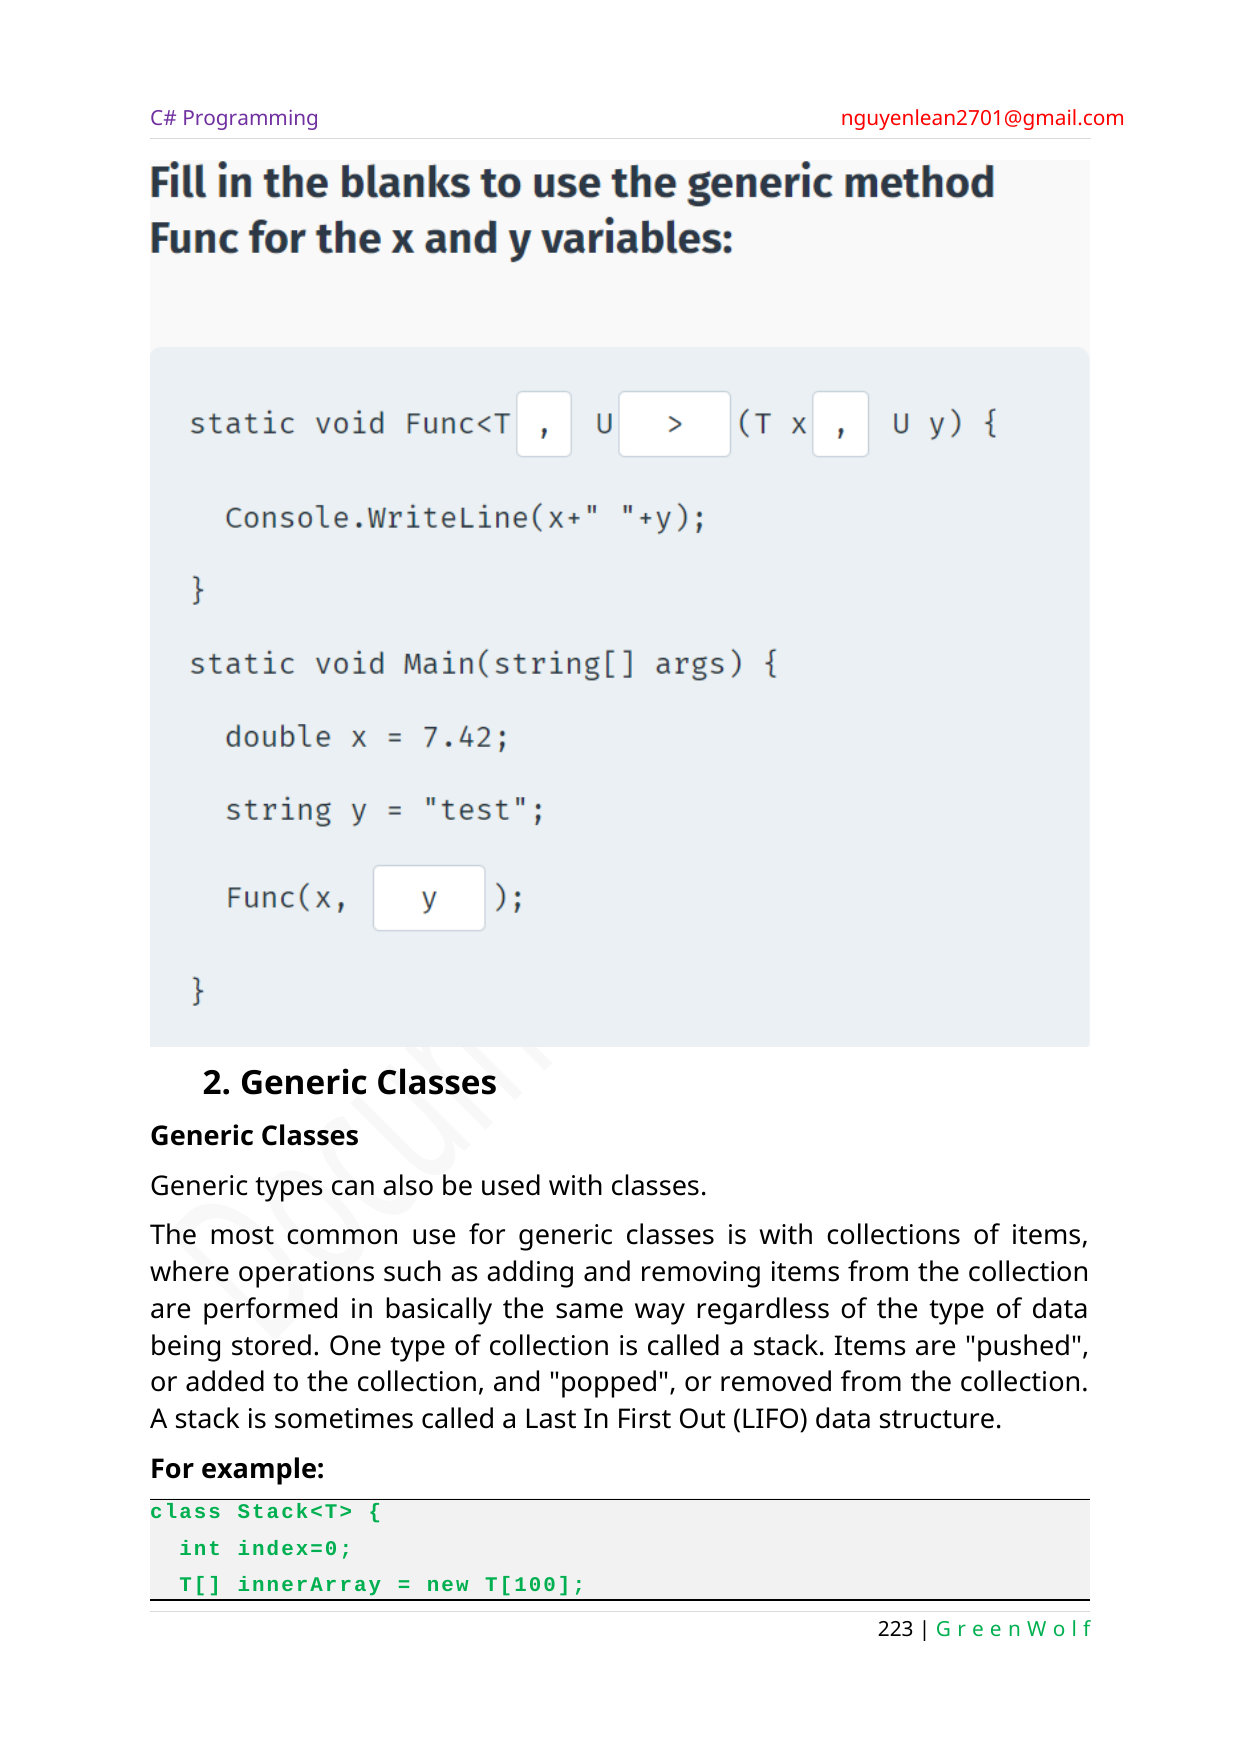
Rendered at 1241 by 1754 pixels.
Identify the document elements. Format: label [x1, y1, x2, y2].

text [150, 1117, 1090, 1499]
picture [150, 160, 1091, 1047]
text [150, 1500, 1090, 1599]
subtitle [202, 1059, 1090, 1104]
